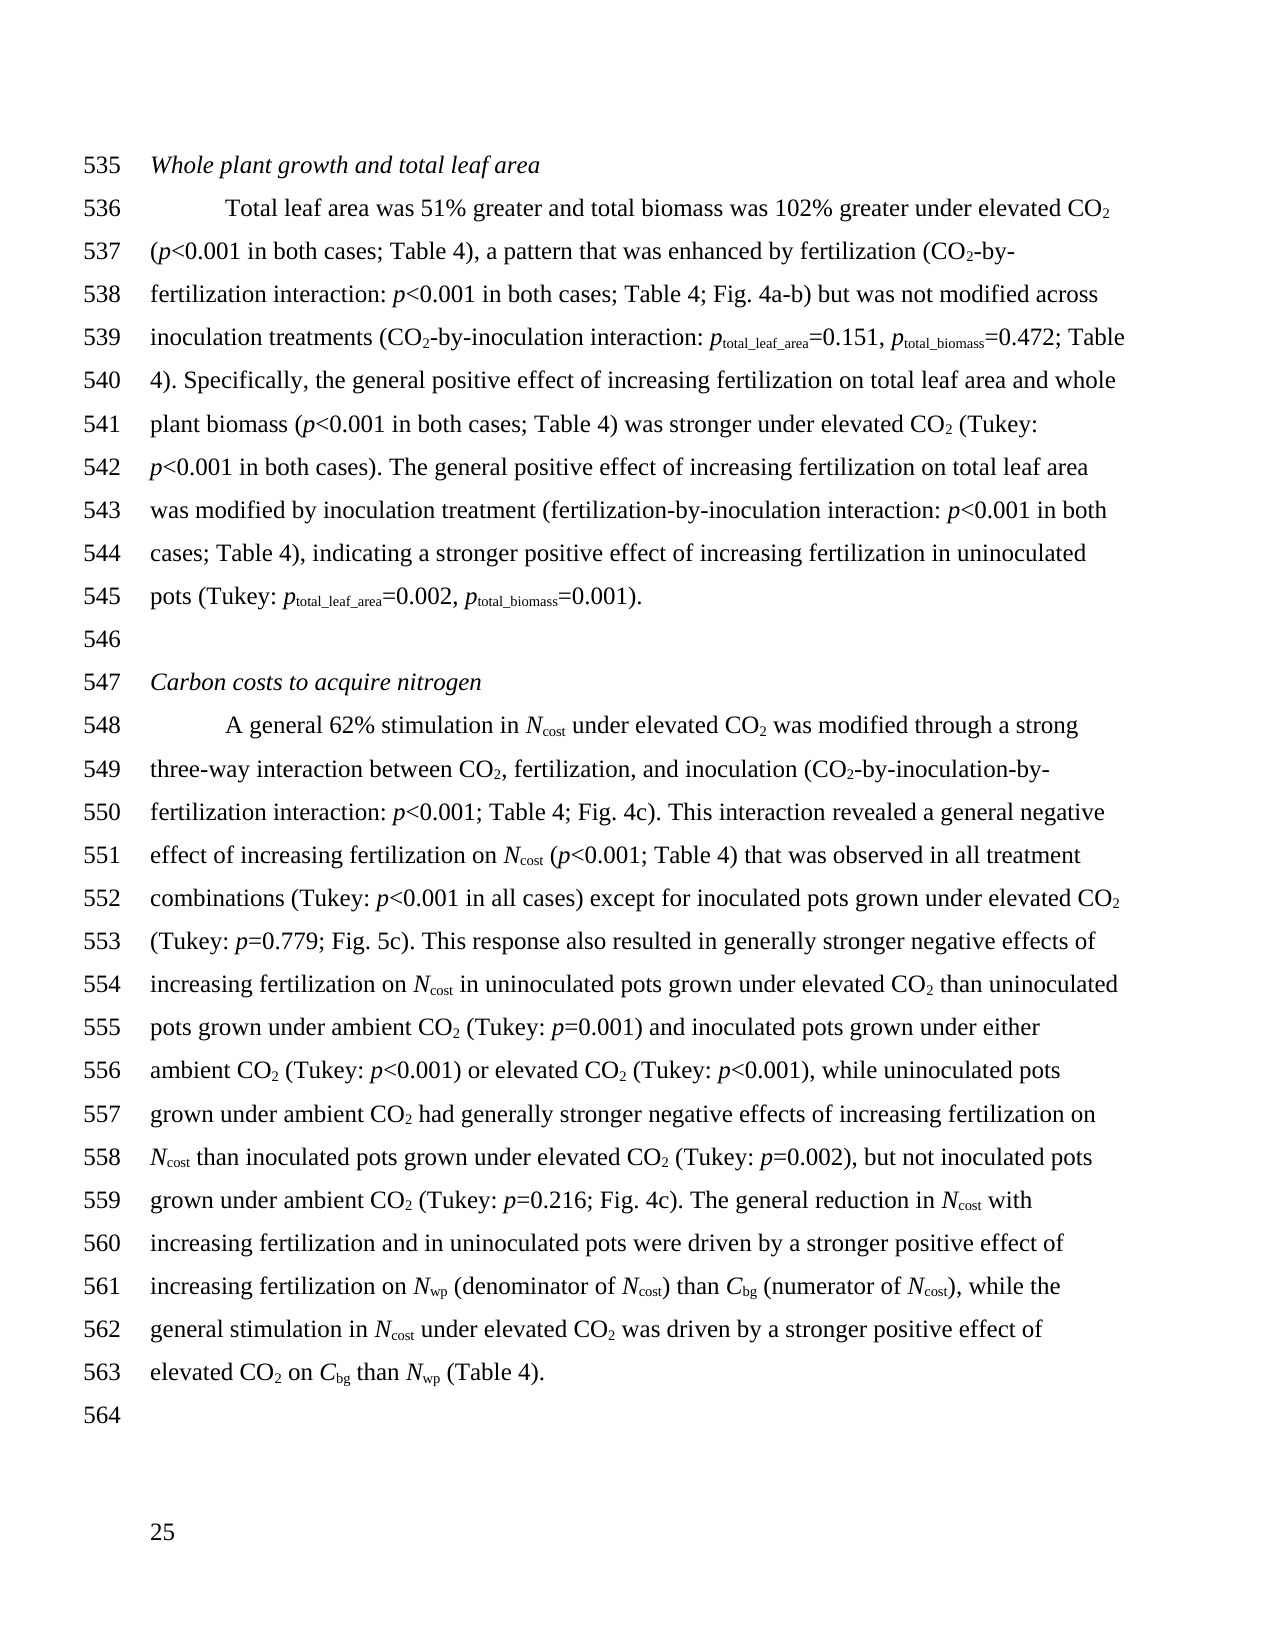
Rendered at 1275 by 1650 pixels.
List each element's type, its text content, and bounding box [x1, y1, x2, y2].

text A general 62% stimulation in Ncost under elevated CO2 was modified through a strong three-way interaction between CO2, fertilization, and inoculation (CO2-by-inoculation-by-fertilization interaction: p<0.001; Table 4; Fig. 4c). This interaction revealed a general negative effect of increasing fertilization on Ncost (p<0.001; Table 4) that was observed in all treatment combinations (Tukey: p<0.001 in all cases) except for inoculated pots grown under elevated CO2 (Tukey: p=0.779; Fig. 5c). This response also resulted in generally stronger negative effects of increasing fertilization on Ncost in uninoculated pots grown under elevated CO2 than uninoculated pots grown under ambient CO2 (Tukey: p=0.001) and inoculated pots grown under either ambient CO2 (Tukey: p<0.001) or elevated CO2 (Tukey: p<0.001), while uninoculated pots grown under ambient CO2 had generally stronger negative effects of increasing fertilization on Ncost than inoculated pots grown under elevated CO2 (Tukey: p=0.002), but not inoculated pots grown under ambient CO2 (Tukey: p=0.216; Fig. 4c). The general reduction in Ncost with increasing fertilization and in uninoculated pots were driven by a stronger positive effect of increasing fertilization on Nwp (denominator of Ncost) than Cbg (numerator of Ncost), while the general stimulation in Ncost under elevated CO2 was driven by a stronger positive effect of elevated CO2 on Cbg than Nwp (Table 4). [150, 711, 1125, 1386]
text Carbon costs to acquire nitrogen [150, 667, 1125, 696]
text Whole plant growth and total leaf area [150, 150, 1125, 179]
text Total leaf area was 51% greater and total biomass was 102% greater under elevated CO2 (p<0.001 in both cases; Table 4), a pattern that was enhanced by fertilization (CO2-by-fertilization interaction: p<0.001 in both cases; Table 4; Fig. 4a-b) but was not modified across inoculation treatments (CO2-by-inoculation interaction: ptotal_leaf_area=0.151, ptotal_biomass=0.472; Table 4). Specifically, the general positive effect of increasing fertilization on total leaf area and whole plant biomass (p<0.001 in both cases; Table 4) was stronger under elevated CO2 (Tukey: p<0.001 in both cases). The general positive effect of increasing fertilization on total leaf area was modified by inoculation treatment (fertilization-by-inoculation interaction: p<0.001 in both cases; Table 4), indicating a stronger positive effect of increasing fertilization in uninoculated pots (Tukey: ptotal_leaf_area=0.002, ptotal_biomass=0.001). [150, 193, 1125, 610]
